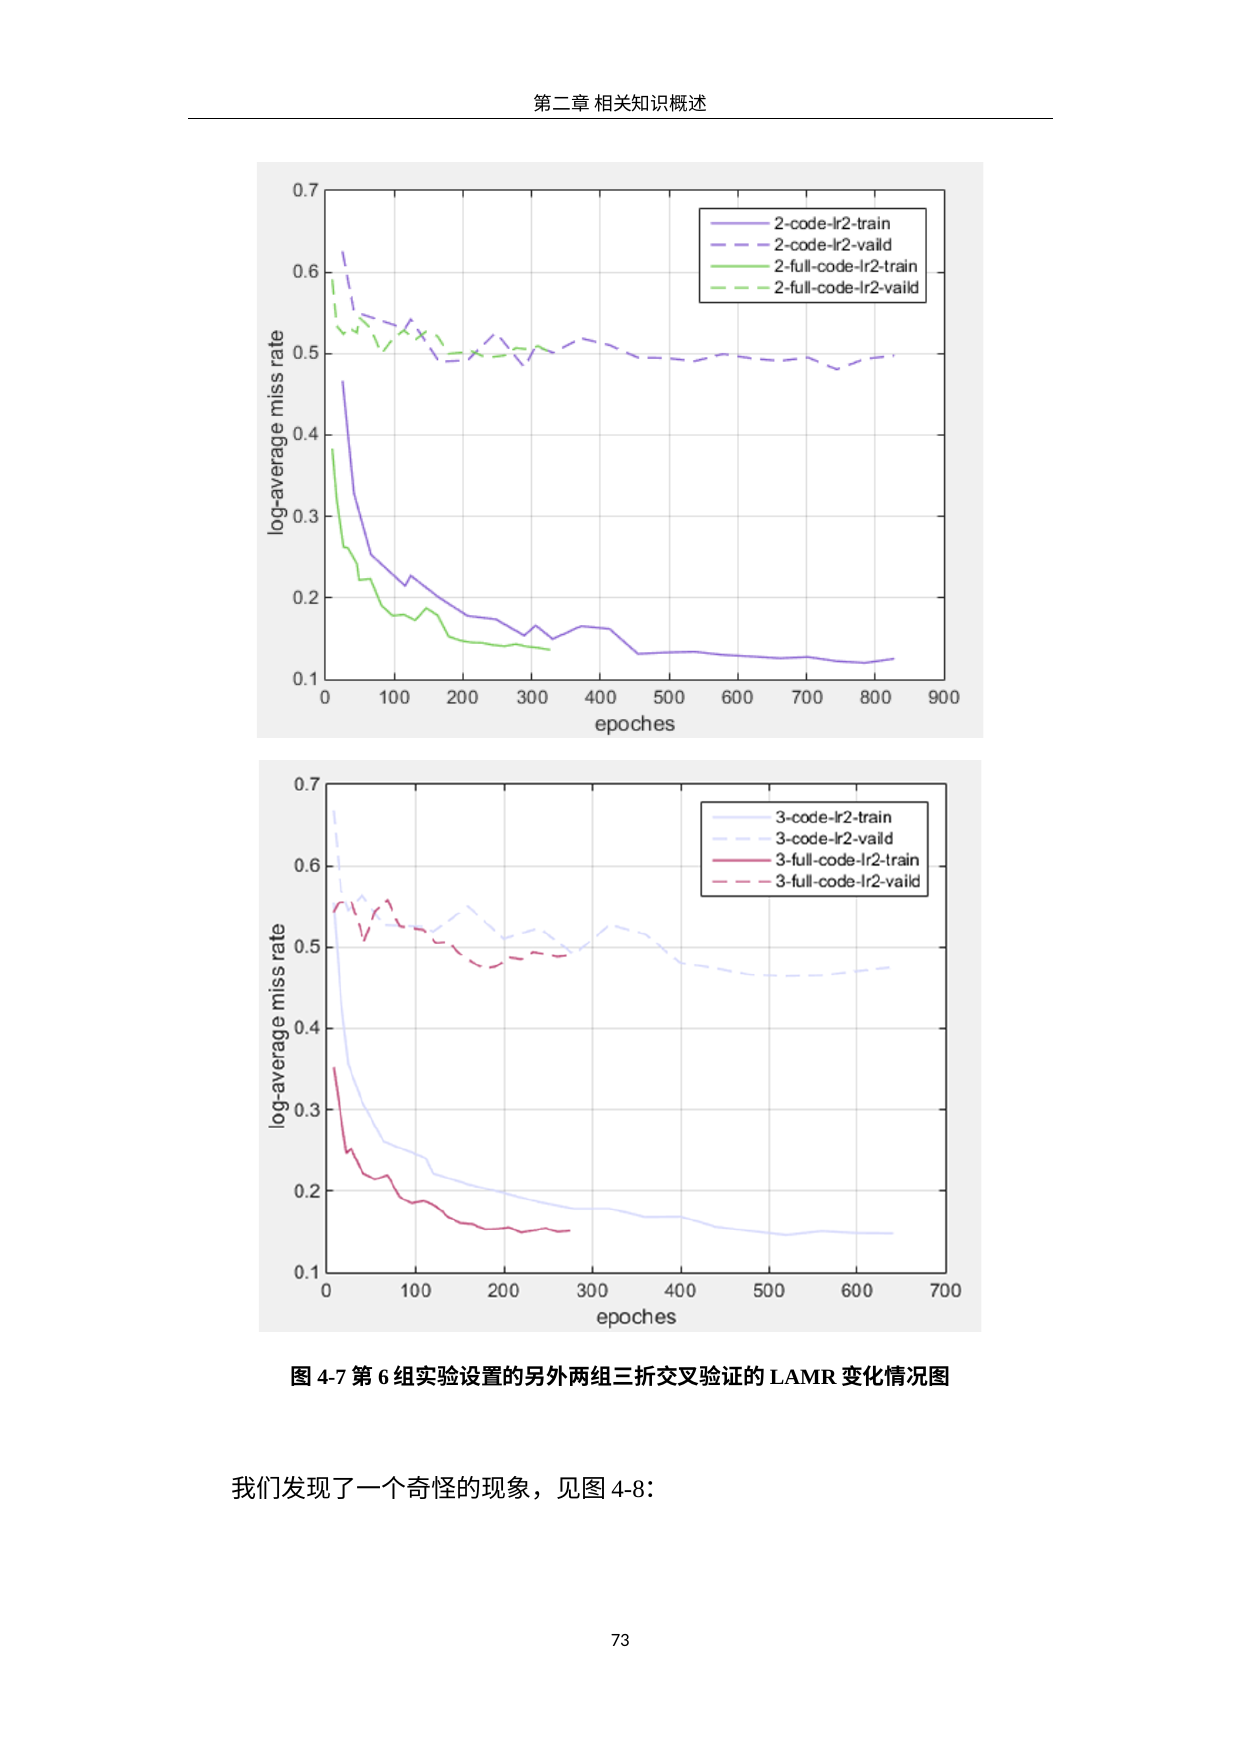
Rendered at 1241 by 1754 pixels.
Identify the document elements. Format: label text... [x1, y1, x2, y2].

text 我们发现了一个奇怪的现象，见图4-8： [187, 1454, 1053, 1519]
picture [258, 760, 982, 1332]
text 图 4-7 第6组实验设置的另外两组三折交叉验证的LAMR变化情况图 [187, 1359, 1053, 1391]
picture [256, 162, 984, 738]
